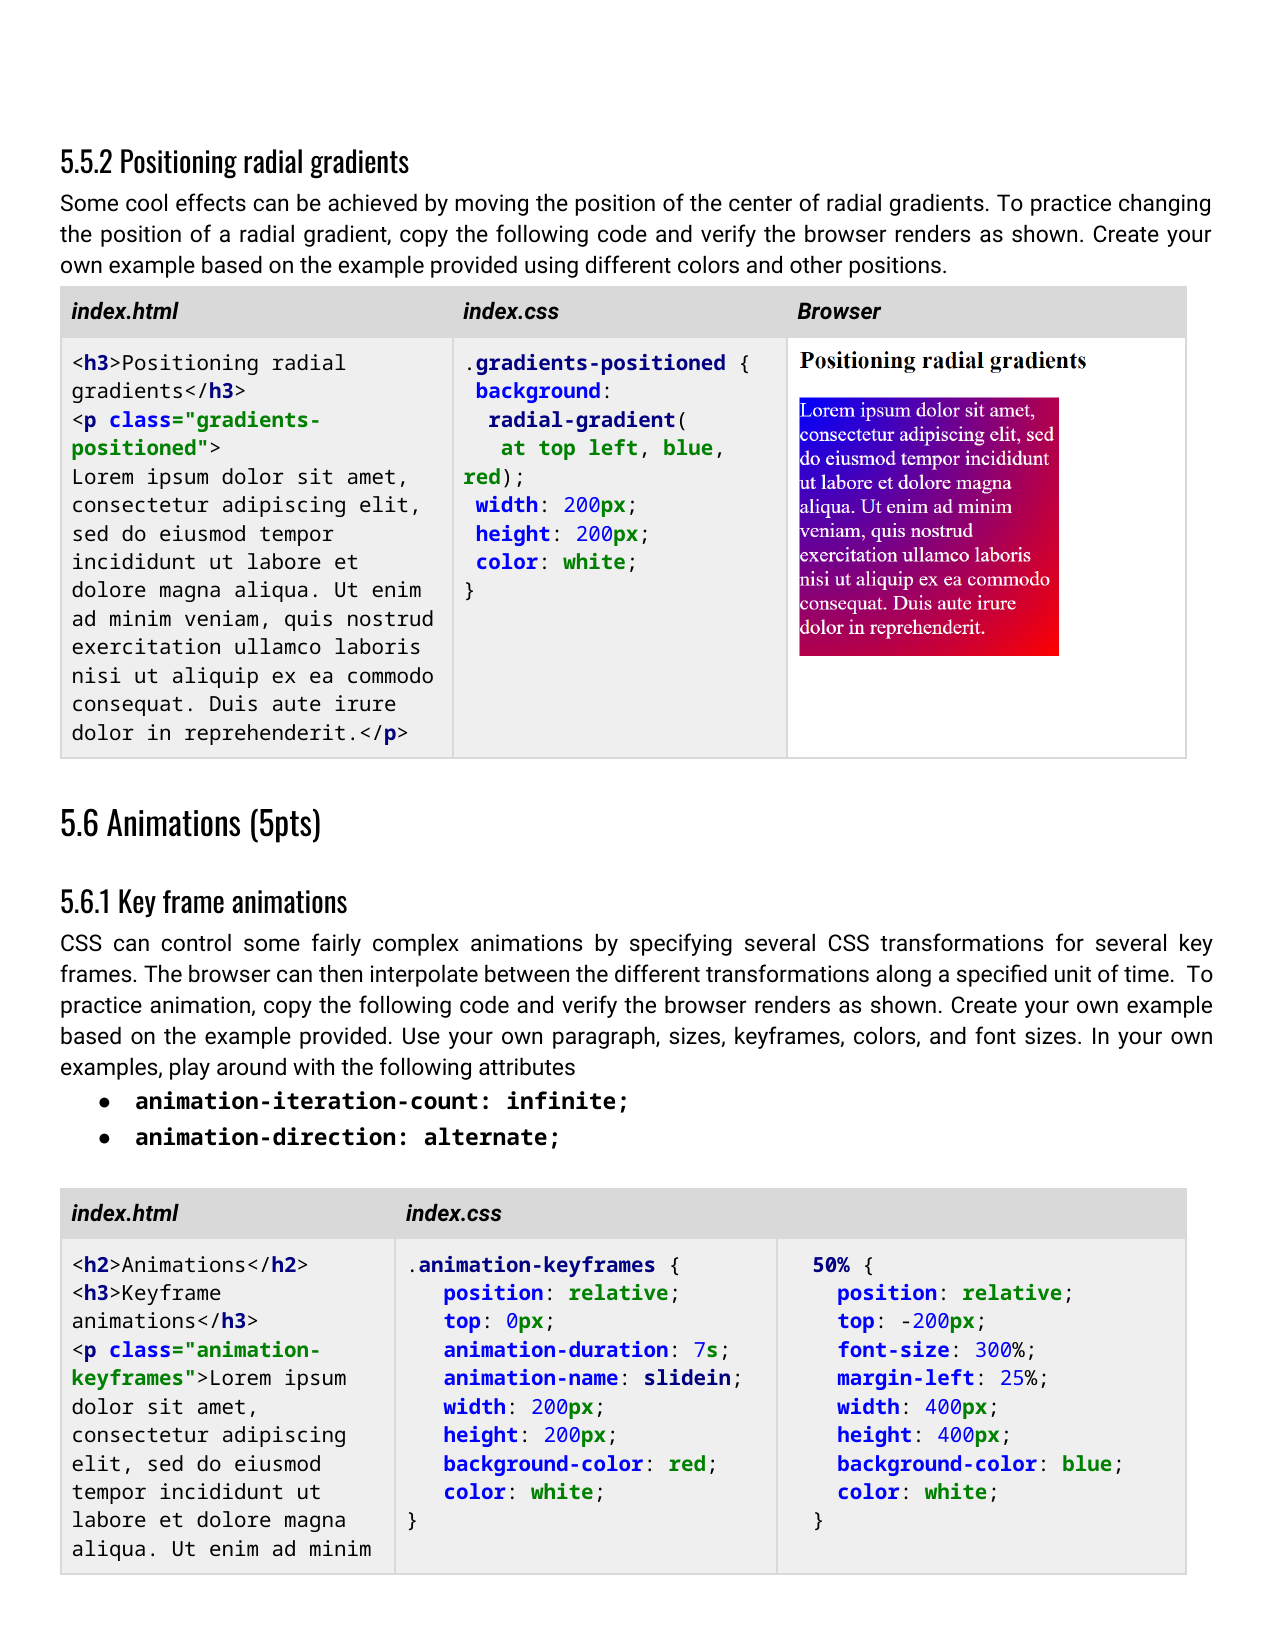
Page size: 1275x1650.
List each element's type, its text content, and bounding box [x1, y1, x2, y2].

subtitle 5.5.2 Positioning radial gradients [60, 139, 1215, 182]
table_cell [396, 1239, 776, 1573]
table_header index.css [454, 288, 786, 336]
list animation-direction: alternate; [97, 1121, 1215, 1152]
subtitle 5.6 Animations (5pts) [60, 796, 1215, 846]
picture [797, 348, 1089, 657]
table_cell .gradients-positioned { background: radial-gradient( at top left, blue, red); width: 200px; height: 200px; color: white; } [454, 338, 786, 757]
subtitle 5.6.1 Key frame animations [60, 879, 1215, 922]
table_header index.css [396, 1190, 1185, 1237]
list animation-iteration-count: infinite; [97, 1085, 1215, 1116]
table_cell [778, 1239, 1185, 1573]
table_header Browser [788, 288, 1185, 336]
text Some cool effects can be achieved by moving the position of the center of radial gradients. To practice changing the position of a radial gradient, copy the following code and verify the browser renders as shown. Create your own example based on the example provided using different colors and other positions. [60, 191, 1215, 279]
table_cell [788, 338, 1185, 757]
table_header index.html [62, 288, 452, 336]
text CSS can control some fairly complex animations by specifying several CSS transformations for several key frames. The browser can then interpolate between the different transformations along a specified unit of time. To practice animation, copy the following code and verify the browser renders as shown. Create your own example based on the example provided. Use your own paragraph, sizes, keyframes, colors, and font sizes. In your own examples, play around with the following attributes [60, 931, 1215, 1081]
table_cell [62, 1239, 394, 1573]
table_cell <h3>Positioning radial gradients</h3> <p class="gradients-positioned"> Lorem ipsum dolor sit amet, consectetur adipiscing elit, sed do eiusmod tempor incididunt ut labore et dolore magna aliqua. Ut enim ad minim veniam, quis nostrud exercitation ullamco laboris nisi ut aliquip ex ea commodo consequat. Duis aute irure dolor in reprehenderit.</p> [62, 338, 452, 757]
table_header index.html [62, 1190, 394, 1237]
